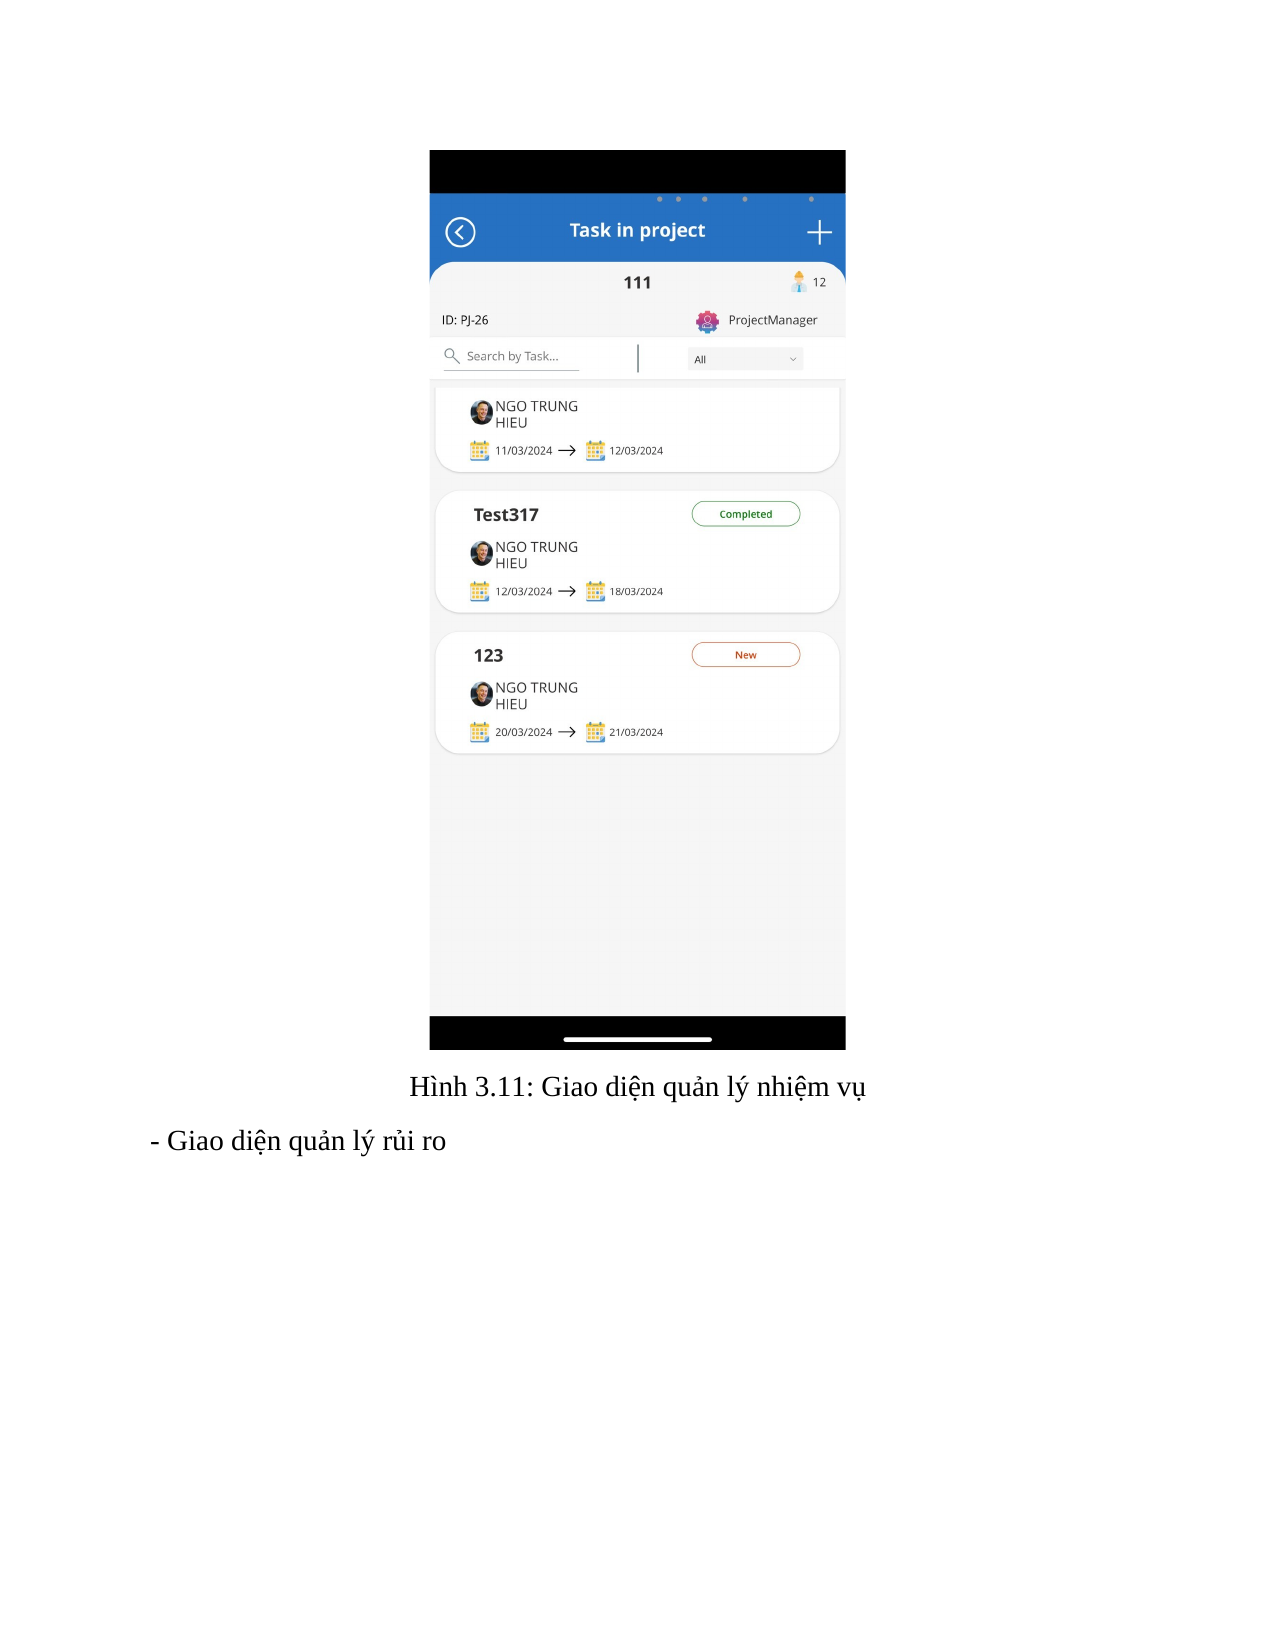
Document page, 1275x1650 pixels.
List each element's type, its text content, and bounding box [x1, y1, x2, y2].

picture [429, 150, 846, 1050]
text Hình 3.11: Giao diện quản lý nhiệm vụ [150, 1069, 1125, 1102]
text - Giao diện quản lý rủi ro [150, 1123, 1125, 1157]
